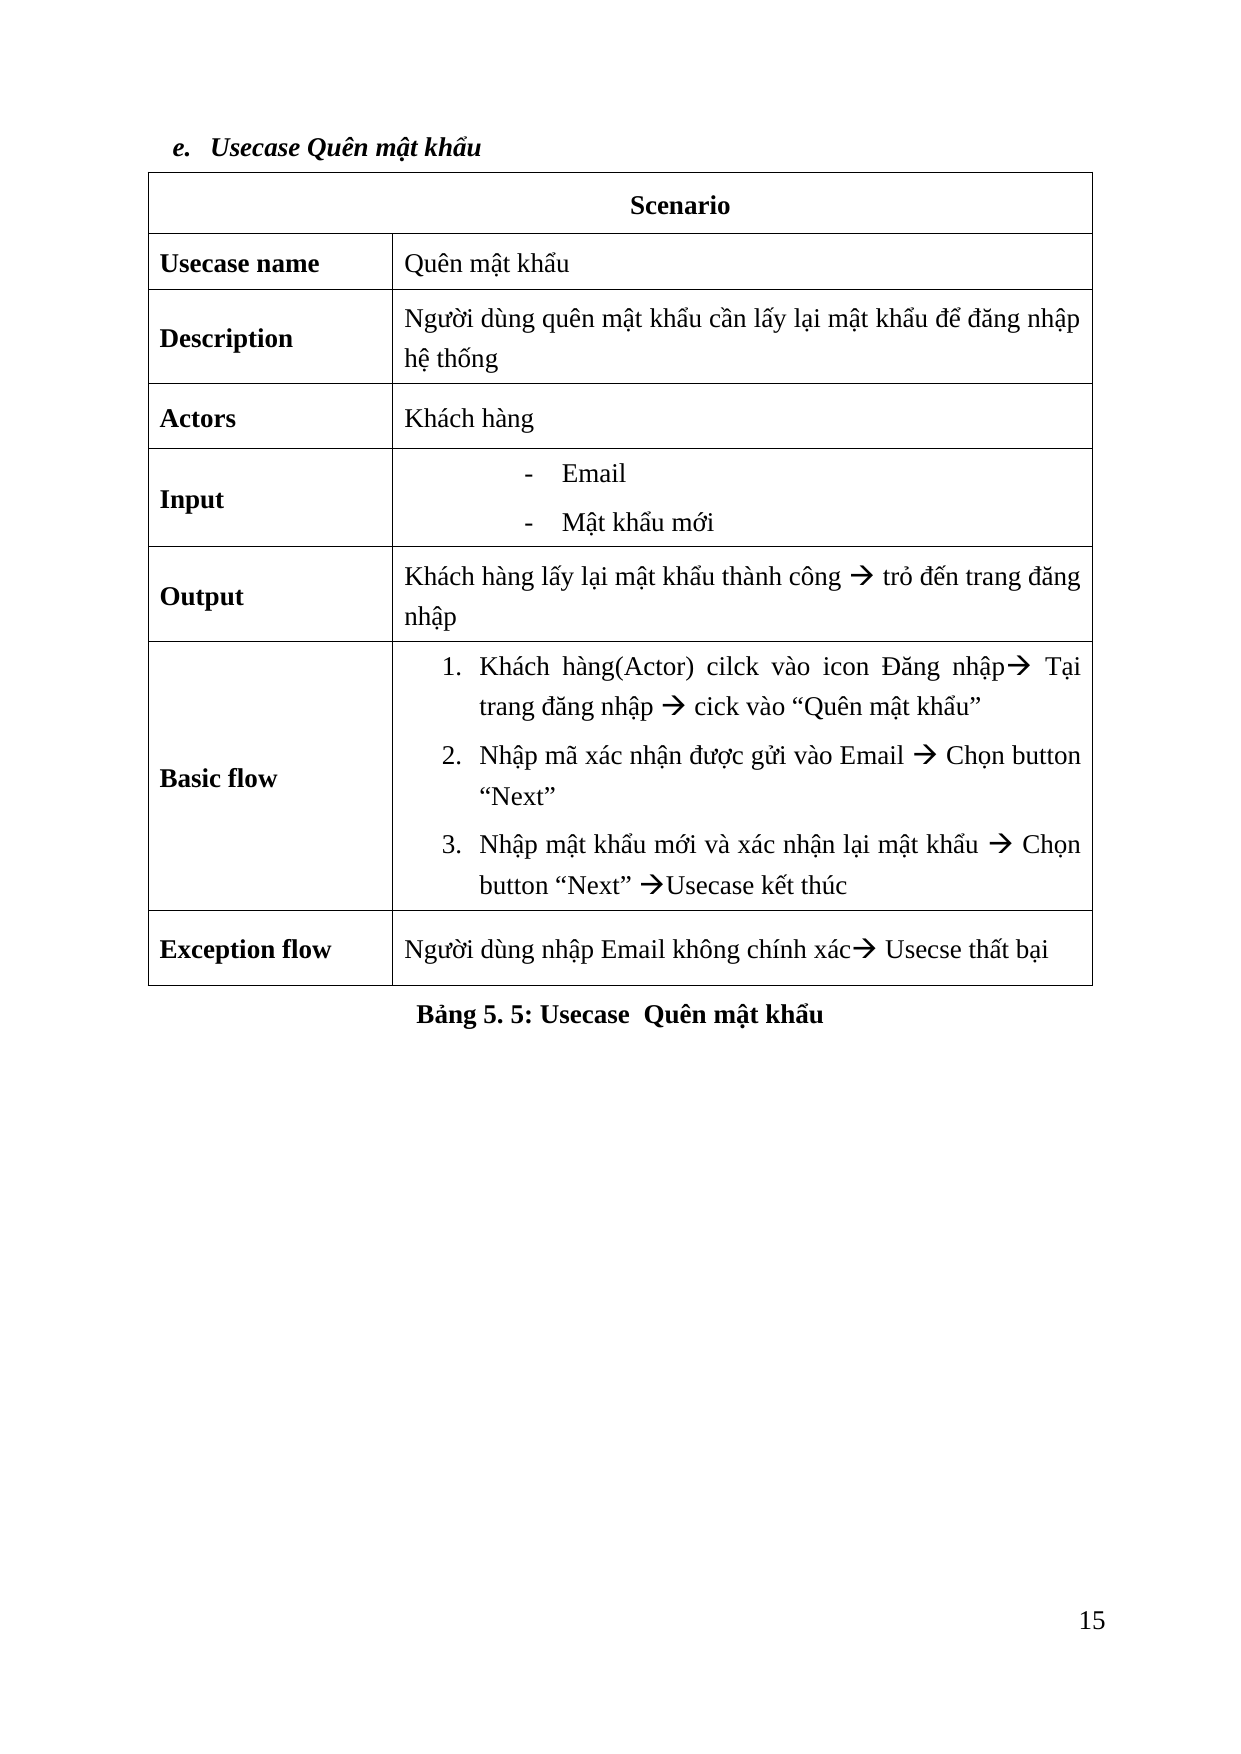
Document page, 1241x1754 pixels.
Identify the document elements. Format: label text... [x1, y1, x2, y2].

table_cell Output [149, 547, 392, 641]
table_header Scenario [149, 173, 1092, 233]
table_cell Exception flow [149, 911, 392, 984]
table_cell Người dùng nhập Email không chính xác Usecse thất bại [393, 911, 1092, 984]
table_cell Input [149, 449, 392, 546]
table_cell Basic flow [149, 642, 392, 910]
table_cell Khách hàng [393, 384, 1092, 447]
table_cell Description [149, 290, 392, 383]
table_cell Usecase name [149, 234, 392, 288]
table_cell Khách hàng lấy lại mật khẩu thành công trỏ đến trang đăng nhập [393, 547, 1092, 641]
table_cell Email Mật khẩu mới [393, 449, 1092, 546]
table_cell Người dùng quên mật khẩu cần lấy lại mật khẩu để đăng nhập hệ thống [393, 290, 1092, 383]
text Bảng 5. 5: Usecase Quên mật khẩu [135, 998, 1105, 1029]
table_cell Quên mật khẩu [393, 234, 1092, 288]
table_cell Actors [149, 384, 392, 447]
subtitle Usecase Quên mật khẩu [172, 131, 1105, 162]
table_cell Khách hàng(Actor) cilck vào icon Đăng nhập Tại trang đăng nhập cick vào “Quên mật khẩu” Nhập mã xác nhận được gửi vào Email Chọn button “Next” Nhập mật khẩu mới và xác nhận lại mật khẩu Chọn button “Next” Usecase kết thúc [393, 642, 1092, 910]
